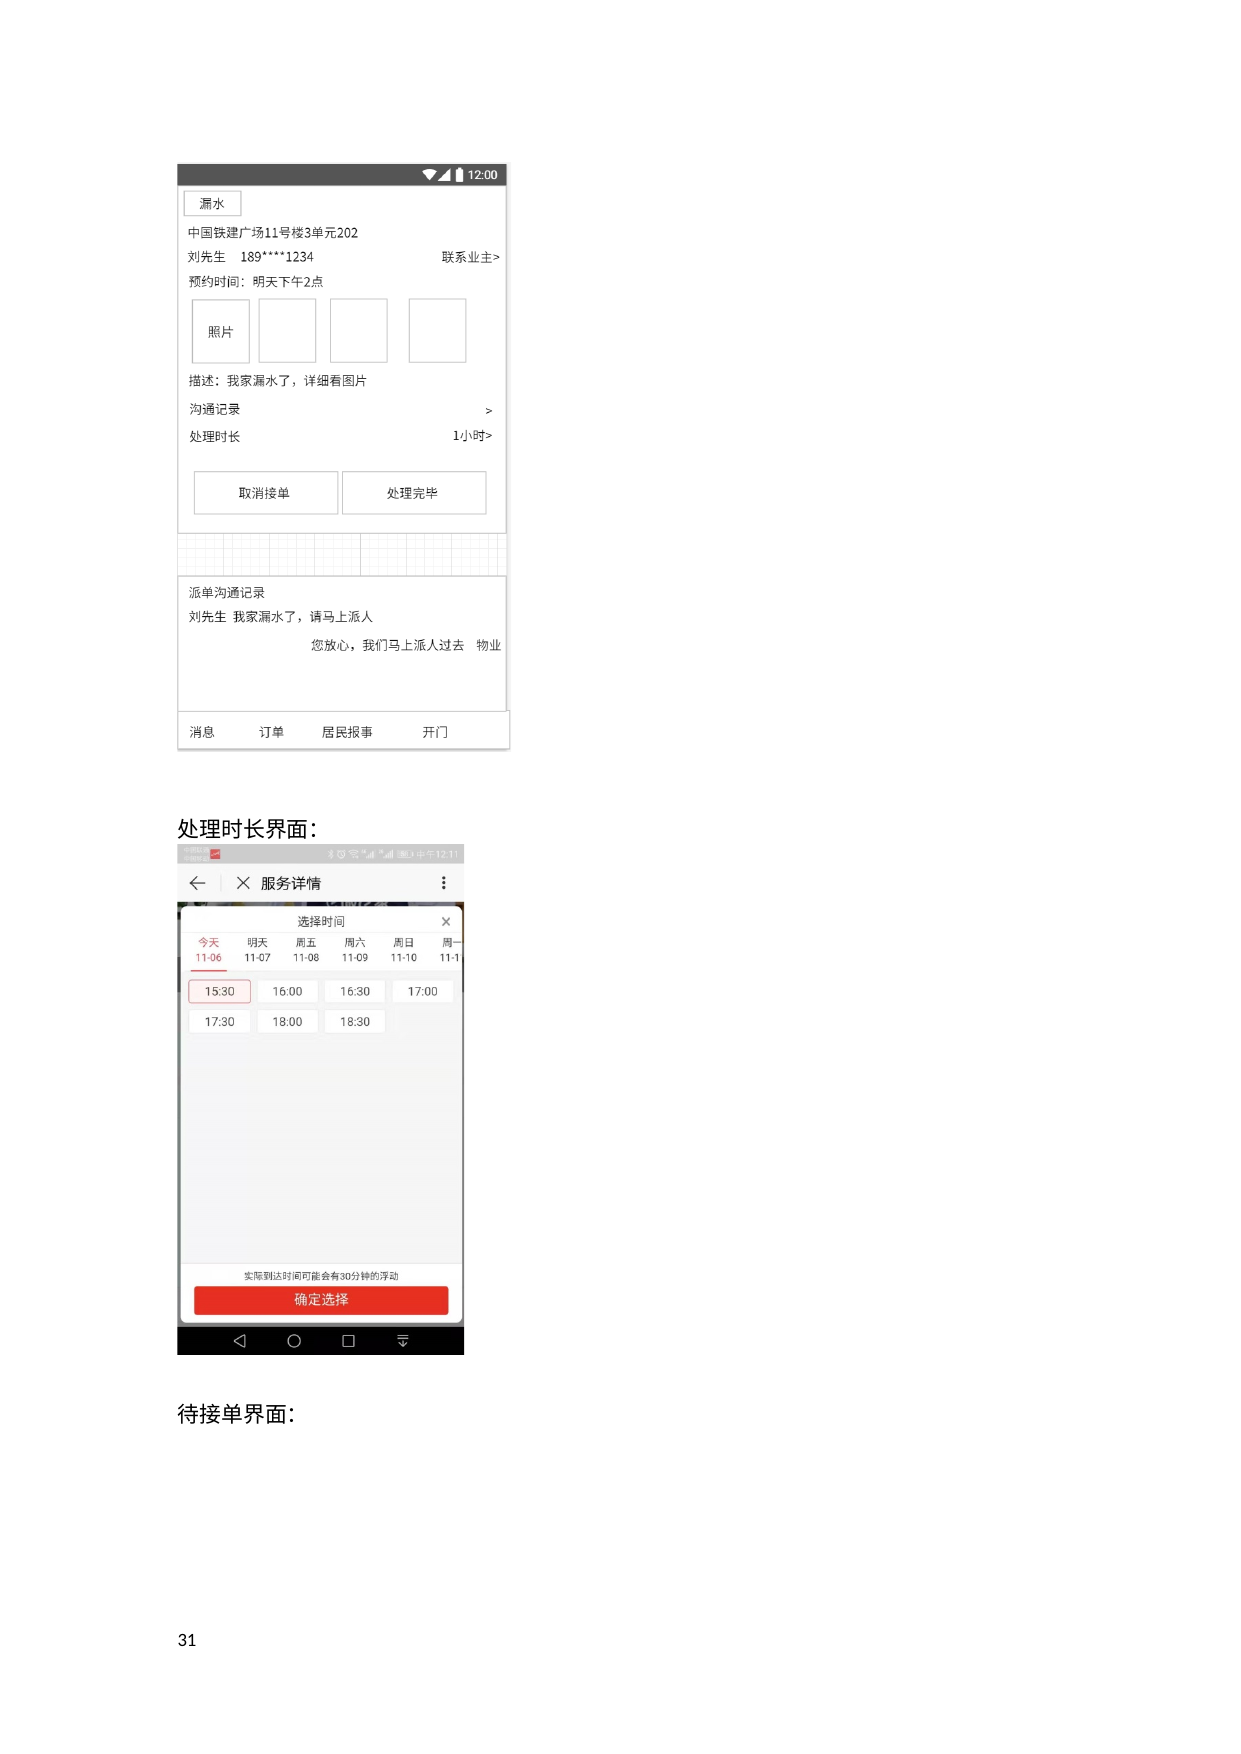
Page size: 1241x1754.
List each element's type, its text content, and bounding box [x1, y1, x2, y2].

text 处理时长界面： [177, 812, 1053, 844]
text 待接单界面： [177, 1397, 1053, 1429]
picture [177, 162, 512, 752]
picture [177, 844, 465, 1355]
